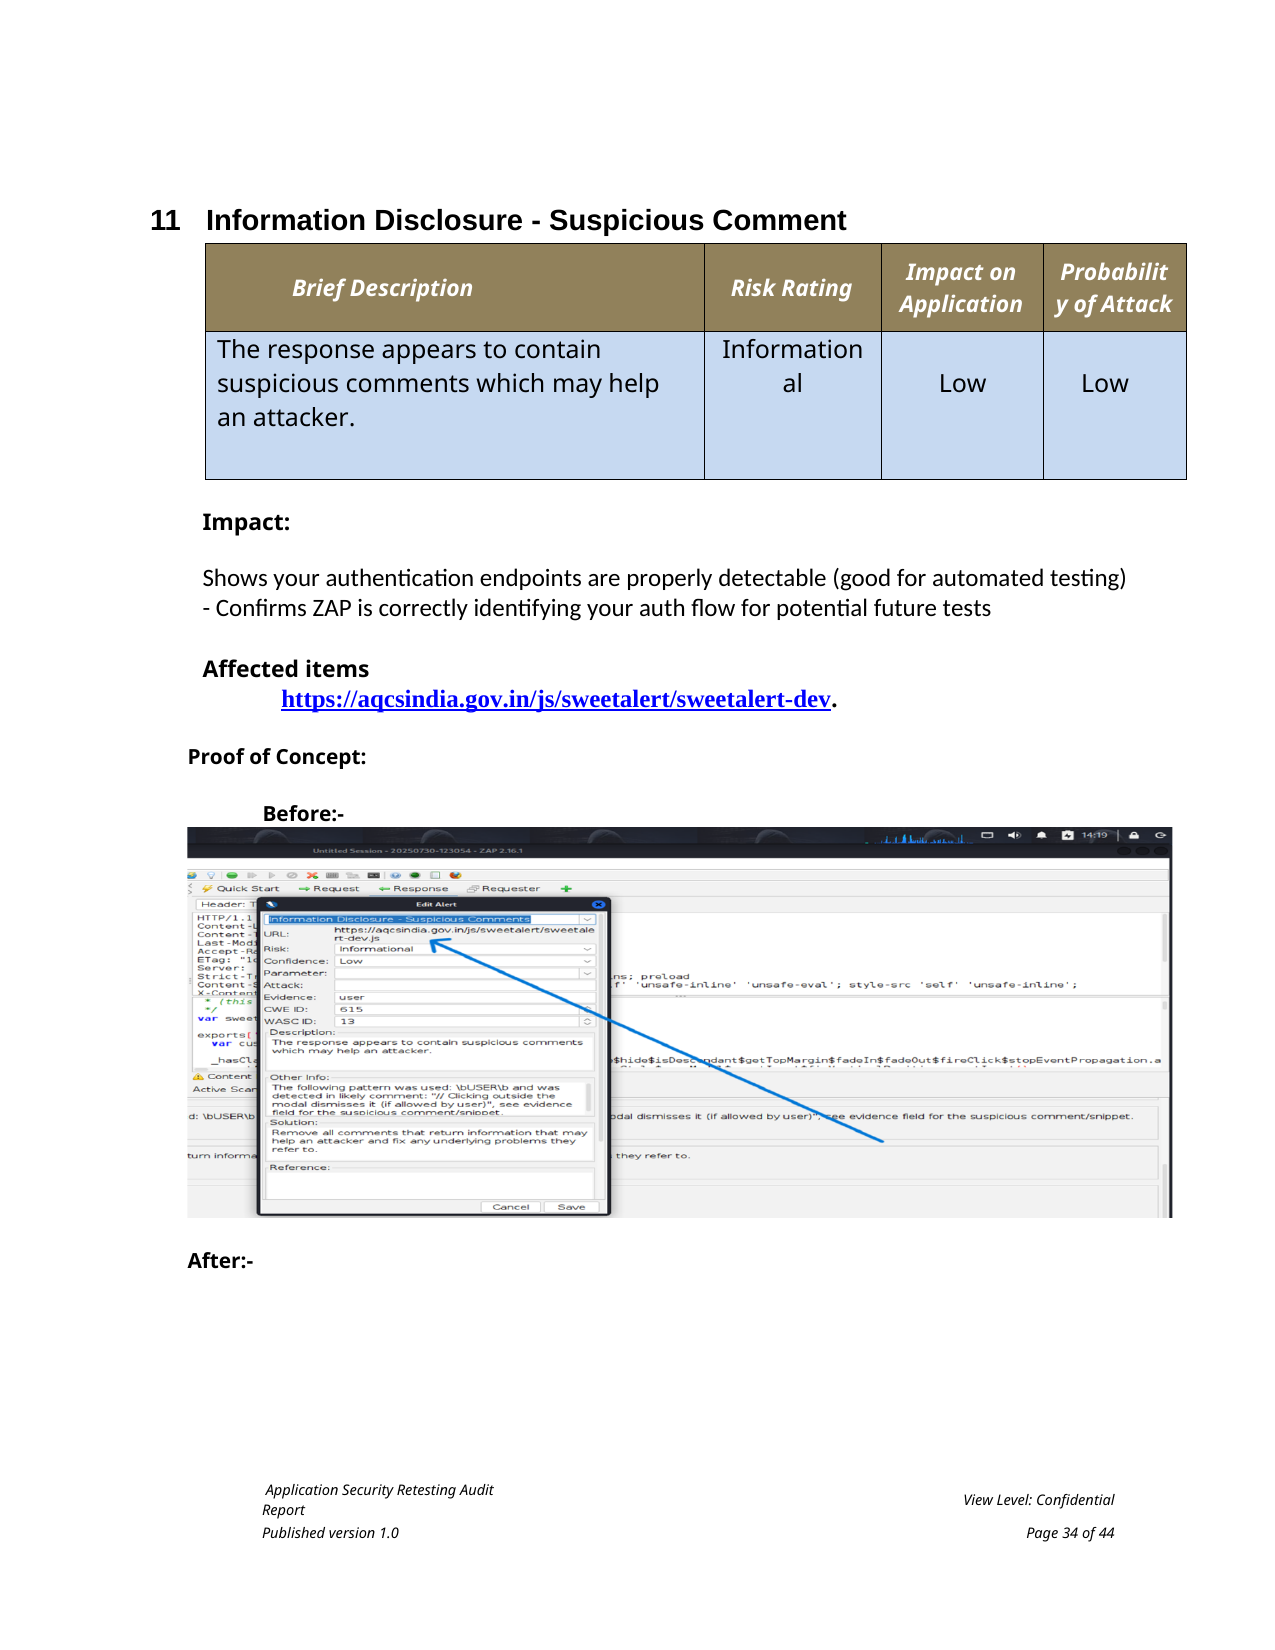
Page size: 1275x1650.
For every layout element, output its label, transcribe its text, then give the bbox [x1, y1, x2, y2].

picture [187, 827, 1173, 1218]
text After:- [187, 1247, 1191, 1275]
table_cell The response appears to contain suspicious comments which may help an attacker. [206, 332, 704, 479]
text Affected items [202, 653, 1153, 684]
text Before:- [187, 799, 1191, 827]
table_cell Informational [705, 332, 881, 479]
text https://aqcsindia.gov.in/js/sweetalert/sweetalert-dev. [187, 684, 1191, 713]
text Proof of Concept: [187, 742, 1191, 770]
text Impact: [187, 505, 1191, 537]
table_cell Low [1044, 332, 1186, 479]
subtitle Information Disclosure - Suspicious Comment [150, 203, 1191, 237]
text Shows your authentication endpoints are properly detectable (good for automated testing) [202, 562, 1153, 592]
table_header Impact on Application [882, 244, 1043, 331]
table_cell Low [882, 332, 1043, 479]
table_header Probability of Attack [1044, 244, 1186, 331]
text - Confirms ZAP is correctly identifying your auth flow for potential future tests [202, 592, 1153, 623]
table_header Risk Rating [705, 244, 881, 331]
table_header Brief Description [206, 244, 704, 331]
